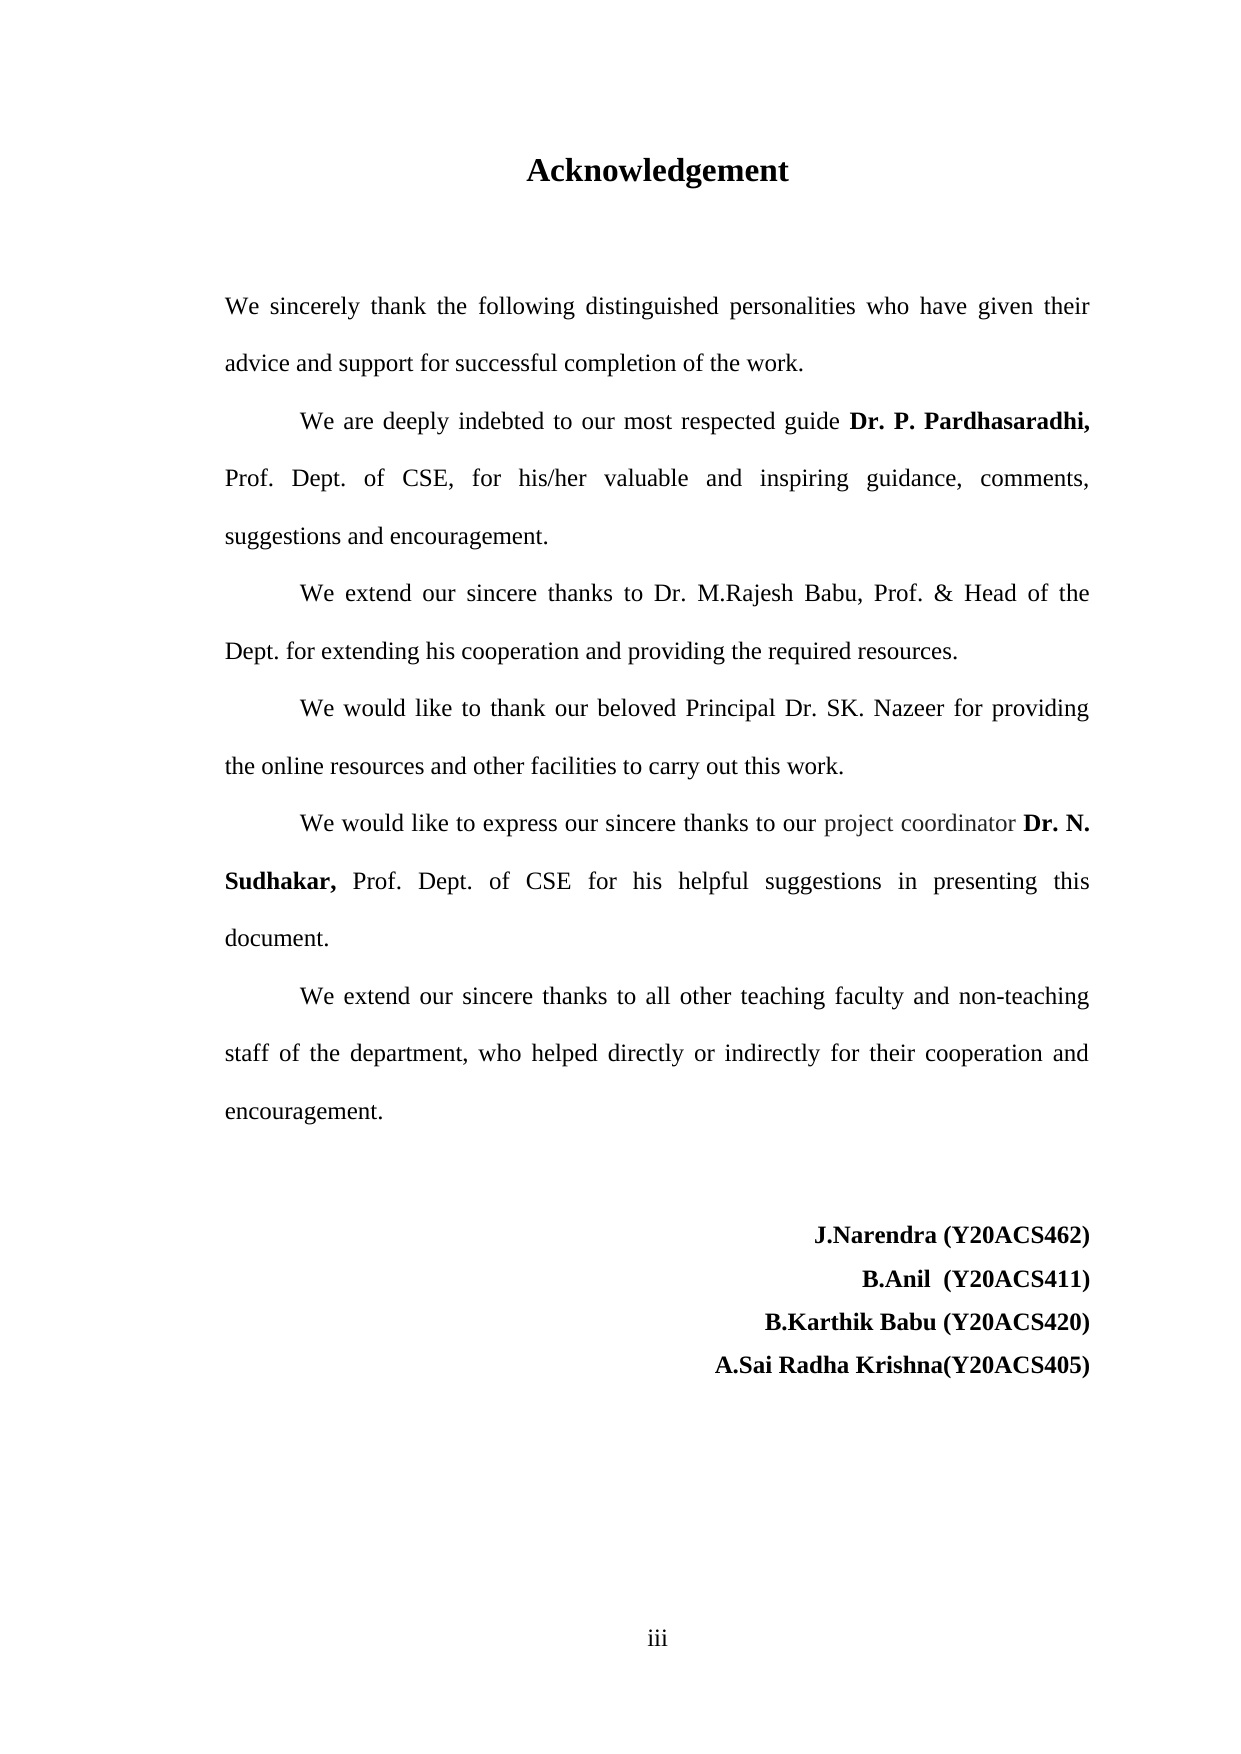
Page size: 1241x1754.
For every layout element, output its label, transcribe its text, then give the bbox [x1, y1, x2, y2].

text We would like to thank our beloved Principal Dr. SK. Nazeer for providing the online resources and other facilities to carry out this work. [224, 693, 1090, 780]
text B.Anil (Y20ACS411) [224, 1264, 1090, 1292]
text We are deeply indebted to our most respected guide Dr. P. Pardhasaradhi, Prof. Dept. of CSE, for his/her valuable and inspiring guidance, comments, suggestions and encouragement. [224, 406, 1090, 550]
text Acknowledgement [224, 150, 1090, 188]
text B.Karthik Babu (Y20ACS420) [224, 1307, 1090, 1336]
text We would like to express our sincere thanks to our project coordinator Dr. N. Sudhakar, Prof. Dept. of CSE for his helpful suggestions in presenting this document. [224, 808, 1090, 952]
text We extend our sincere thanks to Dr. M.Rajesh Babu, Prof. & Head of the Dept. for extending his cooperation and providing the required resources. [224, 578, 1090, 665]
text A.Sai Radha Krishna(Y20ACS405) [224, 1350, 1090, 1379]
text We sincerely thank the following distinguished personalities who have given their advice and support for successful completion of the work. [224, 291, 1090, 377]
text J.Narendra (Y20ACS462) [224, 1221, 1090, 1249]
text We extend our sincere thanks to all other teaching faculty and non-teaching staff of the department, who helped directly or indirectly for their cooperation and encouragement. [224, 981, 1090, 1125]
